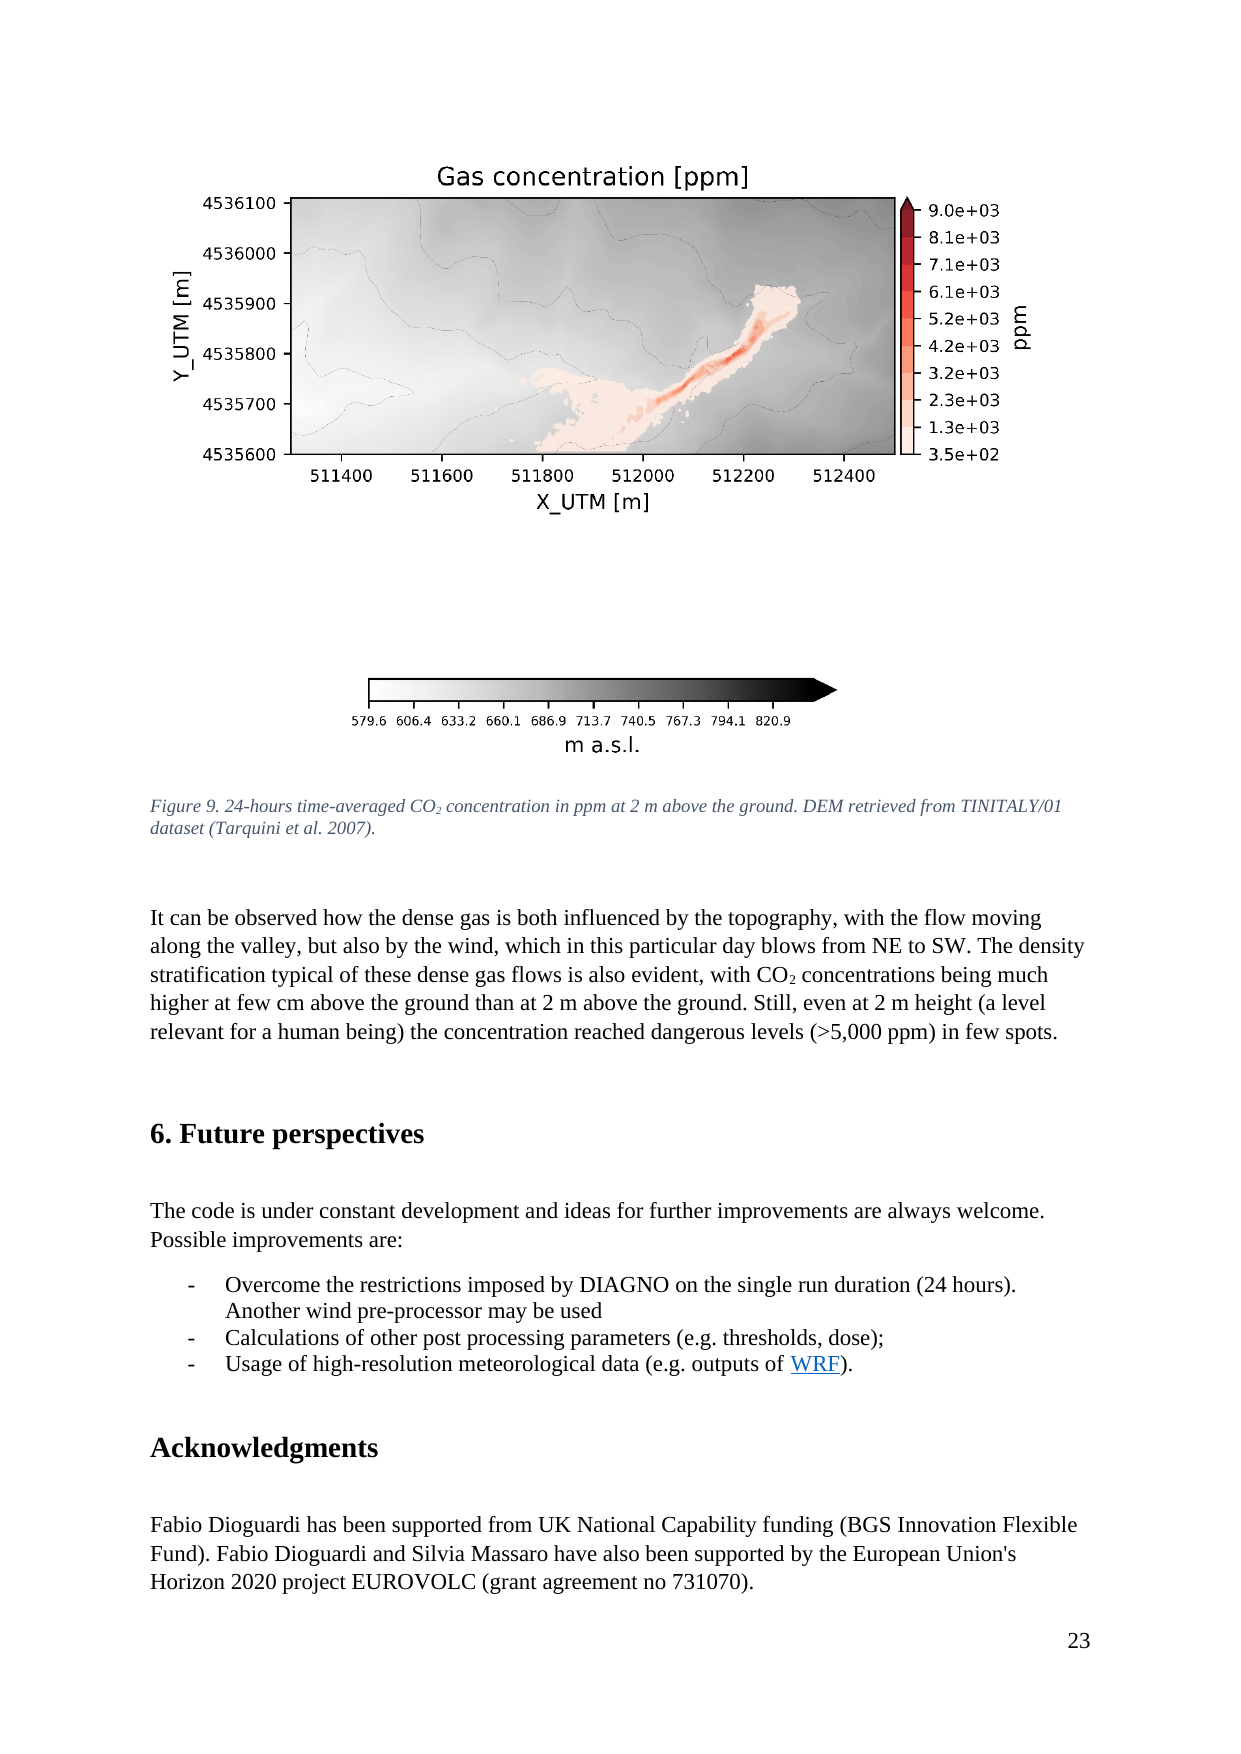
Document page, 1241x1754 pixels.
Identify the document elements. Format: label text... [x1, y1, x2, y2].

text Fabio Dioguardi has been supported from UK National Capability funding (BGS Innovation Flexible Fund). Fabio Dioguardi and Silvia Massaro have also been supported by the European Union's Horizon 2020 project EUROVOLC (grant agreement no 731070). [150, 1511, 1090, 1594]
text Figure 9. 24-hours time-averaged CO2 concentration in ppm at 2 m above the ground. DEM retrieved from TINITALY/01 dataset (Tarquini et al. 2007). [150, 795, 1090, 838]
subtitle Acknowledgments [150, 1430, 1090, 1463]
list Calculations of other post processing parameters (e.g. thresholds, dose); [187, 1324, 1090, 1350]
list Overcome the restrictions imposed by DIAGNO on the single run duration (24 hours). Another wind pre-processor may be used [187, 1271, 1090, 1324]
text The code is under constant development and ideas for further improvements are always welcome. Possible improvements are: [150, 1198, 1090, 1252]
picture [150, 150, 1050, 777]
list Usage of high-resolution meteorological data (e.g. outputs of WRF). [187, 1350, 1090, 1377]
subtitle 6. Future perspectives [150, 1116, 1090, 1150]
text It can be observed how the dense gas is both influenced by the topography, with the flow moving along the valley, but also by the wind, which in this particular day blows from NE to SW. The density stratification typical of these dense gas flows is also evident, with CO2 concentrations being much higher at few cm above the ground than at 2 m above the ground. Still, even at 2 m height (a level relevant for a human being) the concentration reached dangerous levels (>5,000 ppm) in few spots. [150, 904, 1090, 1044]
